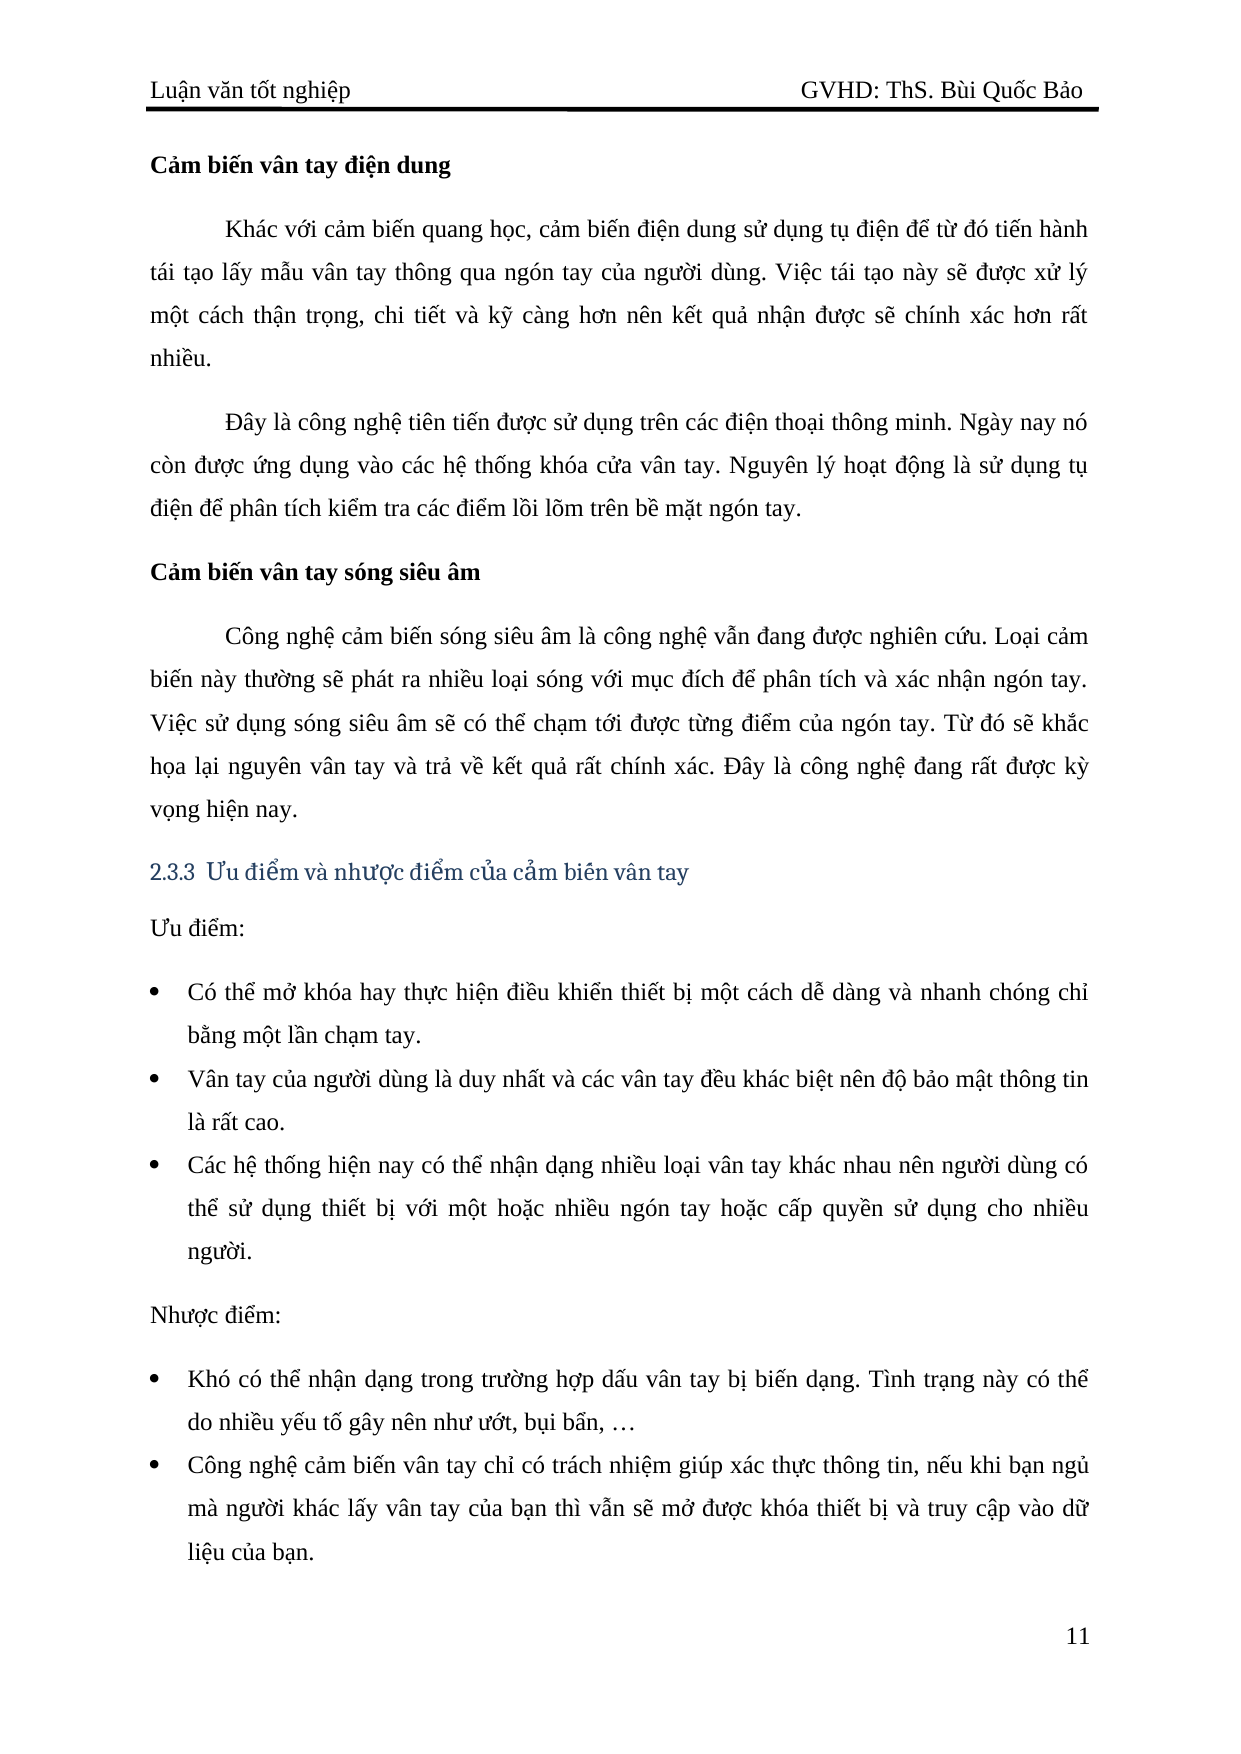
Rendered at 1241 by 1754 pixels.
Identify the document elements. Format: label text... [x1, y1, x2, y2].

text Cảm biến vân tay điện dung [150, 150, 1090, 179]
text Đây là công nghệ tiên tiến được sử dụng trên các điện thoại thông minh. Ngày nay nó còn được ứng dụng vào các hệ thống khóa cửa vân tay. Nguyên lý hoạt động là sử dụng tụ điện để phân tích kiểm tra các điểm lồi lõm trên bề mặt ngón tay. [150, 407, 1090, 522]
list Các hệ thống hiện nay có thể nhận dạng nhiều loại vân tay khác nhau nên người dùng có thể sử dụng thiết bị với một hoặc nhiều ngón tay hoặc cấp quyền sử dụng cho nhiều người. [150, 1150, 1090, 1265]
text Công nghệ cảm biến sóng siêu âm là công nghệ vẫn đang được nghiên cứu. Loại cảm biến này thường sẽ phát ra nhiều loại sóng với mục đích để phân tích và xác nhận ngón tay. Việc sử dụng sóng siêu âm sẽ có thể chạm tới được từng điểm của ngón tay. Từ đó sẽ khắc họa lại nguyên vân tay và trả về kết quả rất chính xác. Đây là công nghệ đang rất được kỳ vọng hiện nay. [150, 621, 1090, 823]
list Vân tay của người dùng là duy nhất và các vân tay đều khác biệt nên độ bảo mật thông tin là rất cao. [150, 1064, 1090, 1136]
text Ưu điểm: [150, 913, 1090, 942]
list Có thể mở khóa hay thực hiện điều khiển thiết bị một cách dễ dàng và nhanh chóng chỉ bằng một lần chạm tay. [150, 977, 1090, 1049]
text Khác với cảm biến quang học, cảm biến điện dung sử dụng tụ điện để từ đó tiến hành tái tạo lấy mẫu vân tay thông qua ngón tay của người dùng. Việc tái tạo này sẽ được xử lý một cách thận trọng, chi tiết và kỹ càng hơn nên kết quả nhận được sẽ chính xác hơn rất nhiều. [150, 214, 1090, 372]
text Nhược điểm: [150, 1300, 1090, 1329]
text Cảm biến vân tay sóng siêu âm [150, 557, 1090, 586]
list Khó có thể nhận dạng trong trường hợp dấu vân tay bị biến dạng. Tình trạng này có thể do nhiều yếu tố gây nên như ướt, bụi bẩn, … [150, 1364, 1090, 1436]
subtitle 2.3.3 Ưu điểm và nhược điểm của cảm biến vân tay [150, 858, 1090, 887]
list Công nghệ cảm biến vân tay chỉ có trách nhiệm giúp xác thực thông tin, nếu khi bạn ngủ mà người khác lấy vân tay của bạn thì vẫn sẽ mở được khóa thiết bị và truy cập vào dữ liệu của bạn. [150, 1450, 1090, 1565]
